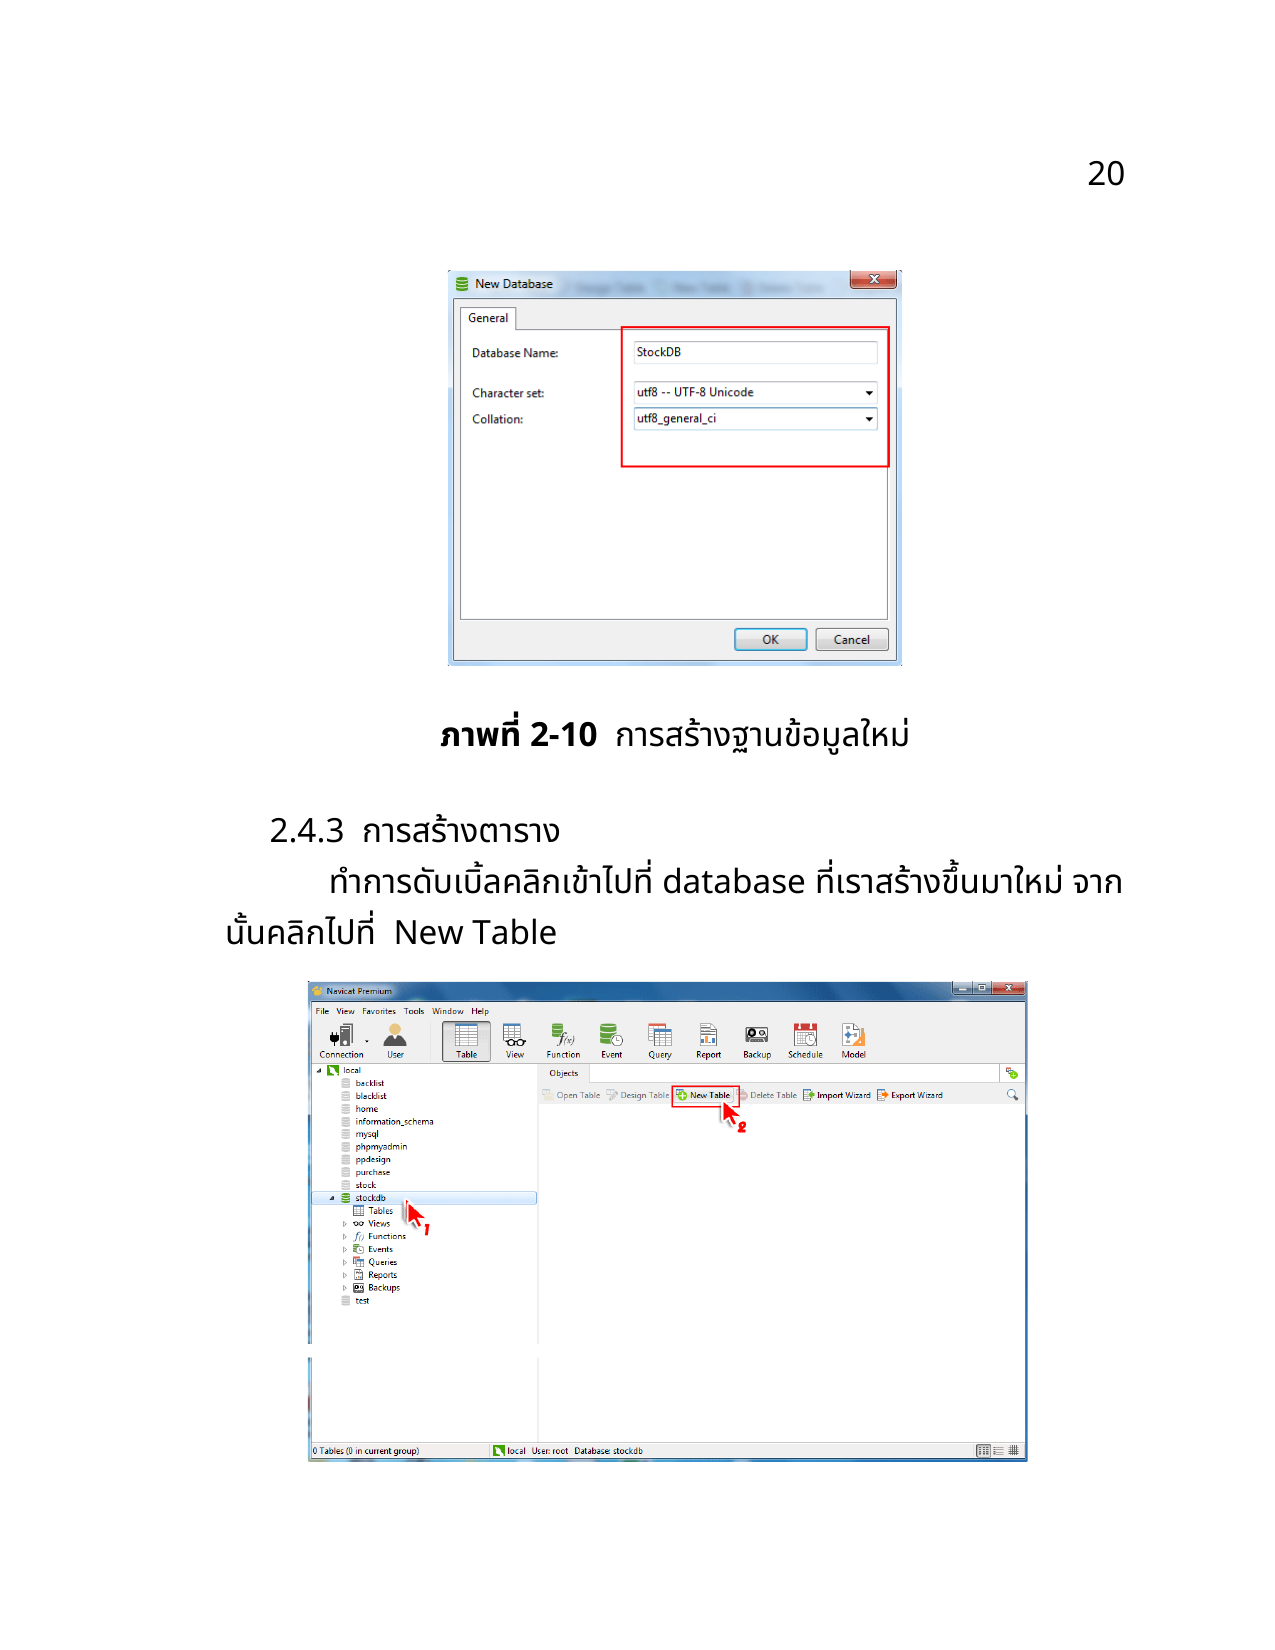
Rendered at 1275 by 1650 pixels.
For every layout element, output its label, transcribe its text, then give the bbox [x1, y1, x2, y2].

text ทำการดับเบิ้ลคลิกเข้าไปที่ database ที่เราสร้างขึ้นมาใหม่ จากนั้นคลิกไปที่ New Table [225, 858, 1125, 959]
text 2.4.3 การสร้างตาราง [225, 807, 1125, 858]
picture [307, 981, 1028, 1462]
picture [447, 270, 903, 666]
text ภาพที่ 2-10 การสร้างฐานข้อมูลใหม่ [225, 711, 1125, 762]
